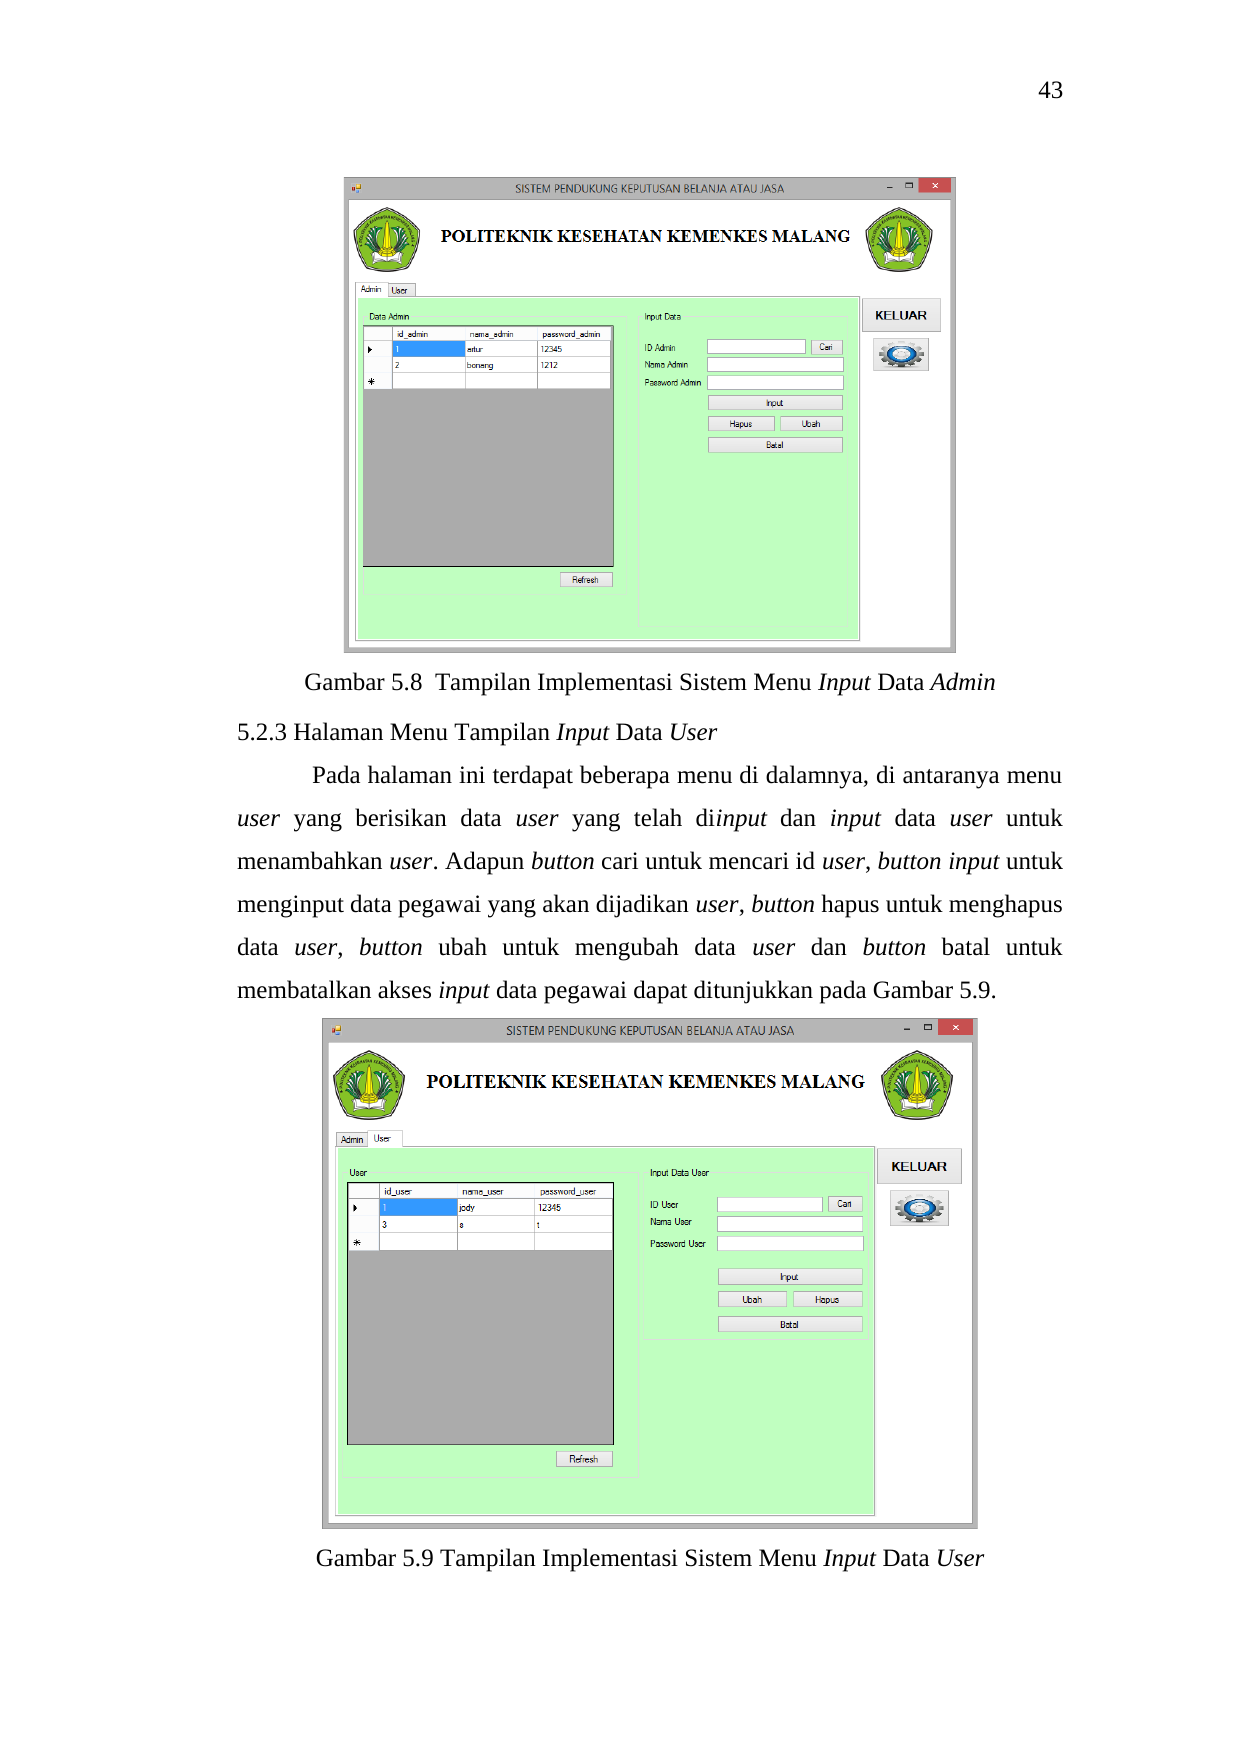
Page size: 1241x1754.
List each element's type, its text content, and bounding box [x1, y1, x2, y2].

text Gambar 5.8 Tampilan Implementasi Sistem Menu Input Data Admin [237, 667, 1063, 696]
picture [322, 1018, 978, 1529]
text 5.2.3 Halaman Menu Tampilan Input Data User [237, 717, 1063, 746]
text Gambar 5.9 Tampilan Implementasi Sistem Menu Input Data User [237, 1543, 1063, 1571]
text Pada halaman ini terdapat beberapa menu di dalamnya, di antaranya menu user yang berisikan data user yang telah diinput dan input data user untuk menambahkan user. Adapun button cari untuk mencari id user, button input untuk menginput data pegawai yang akan dijadikan user, button hapus untuk menghapus data user, button ubah untuk mengubah data user dan button batal untuk membatalkan akses input data pegawai dapat ditunjukkan pada Gambar 5.9. [237, 760, 1063, 1004]
picture [343, 177, 956, 653]
